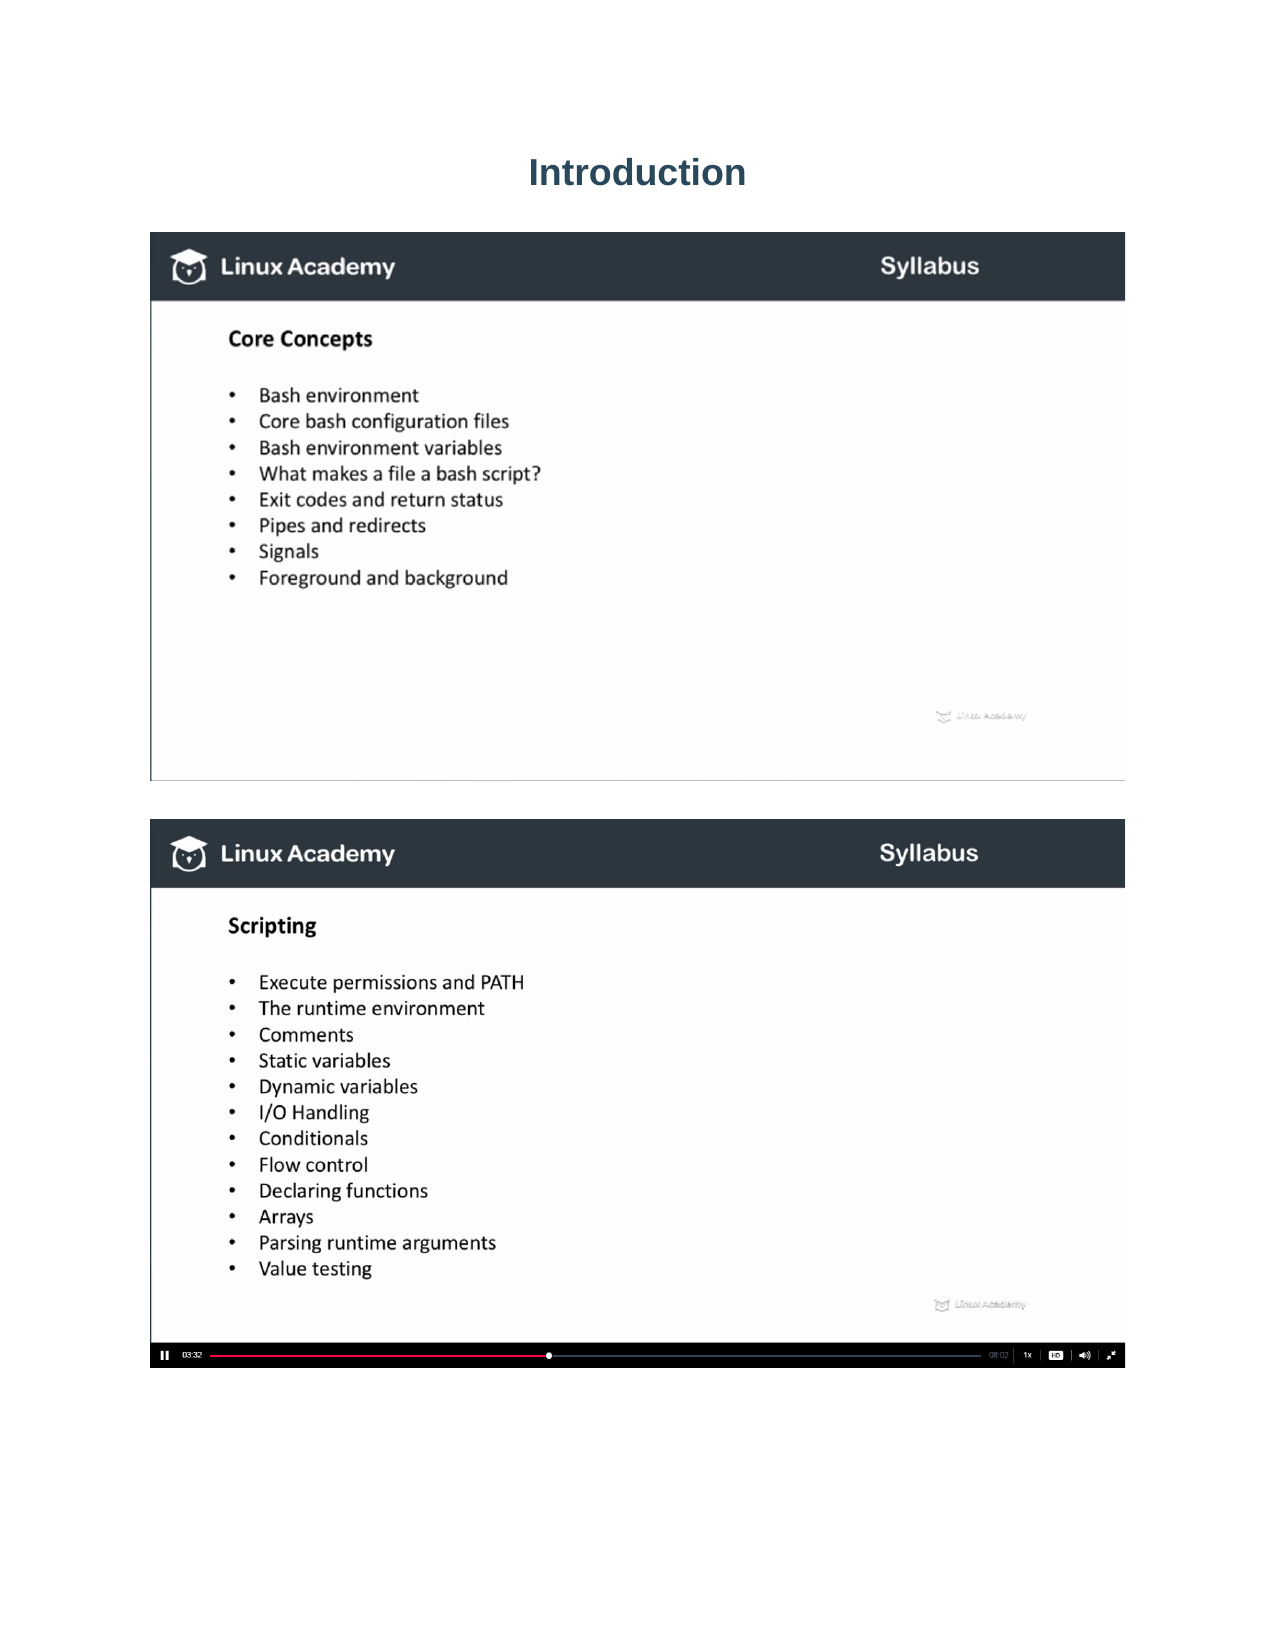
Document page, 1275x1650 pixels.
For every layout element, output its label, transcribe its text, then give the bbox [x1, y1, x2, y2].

picture [150, 819, 1125, 1368]
picture [150, 232, 1125, 781]
text Introduction [150, 150, 1125, 193]
